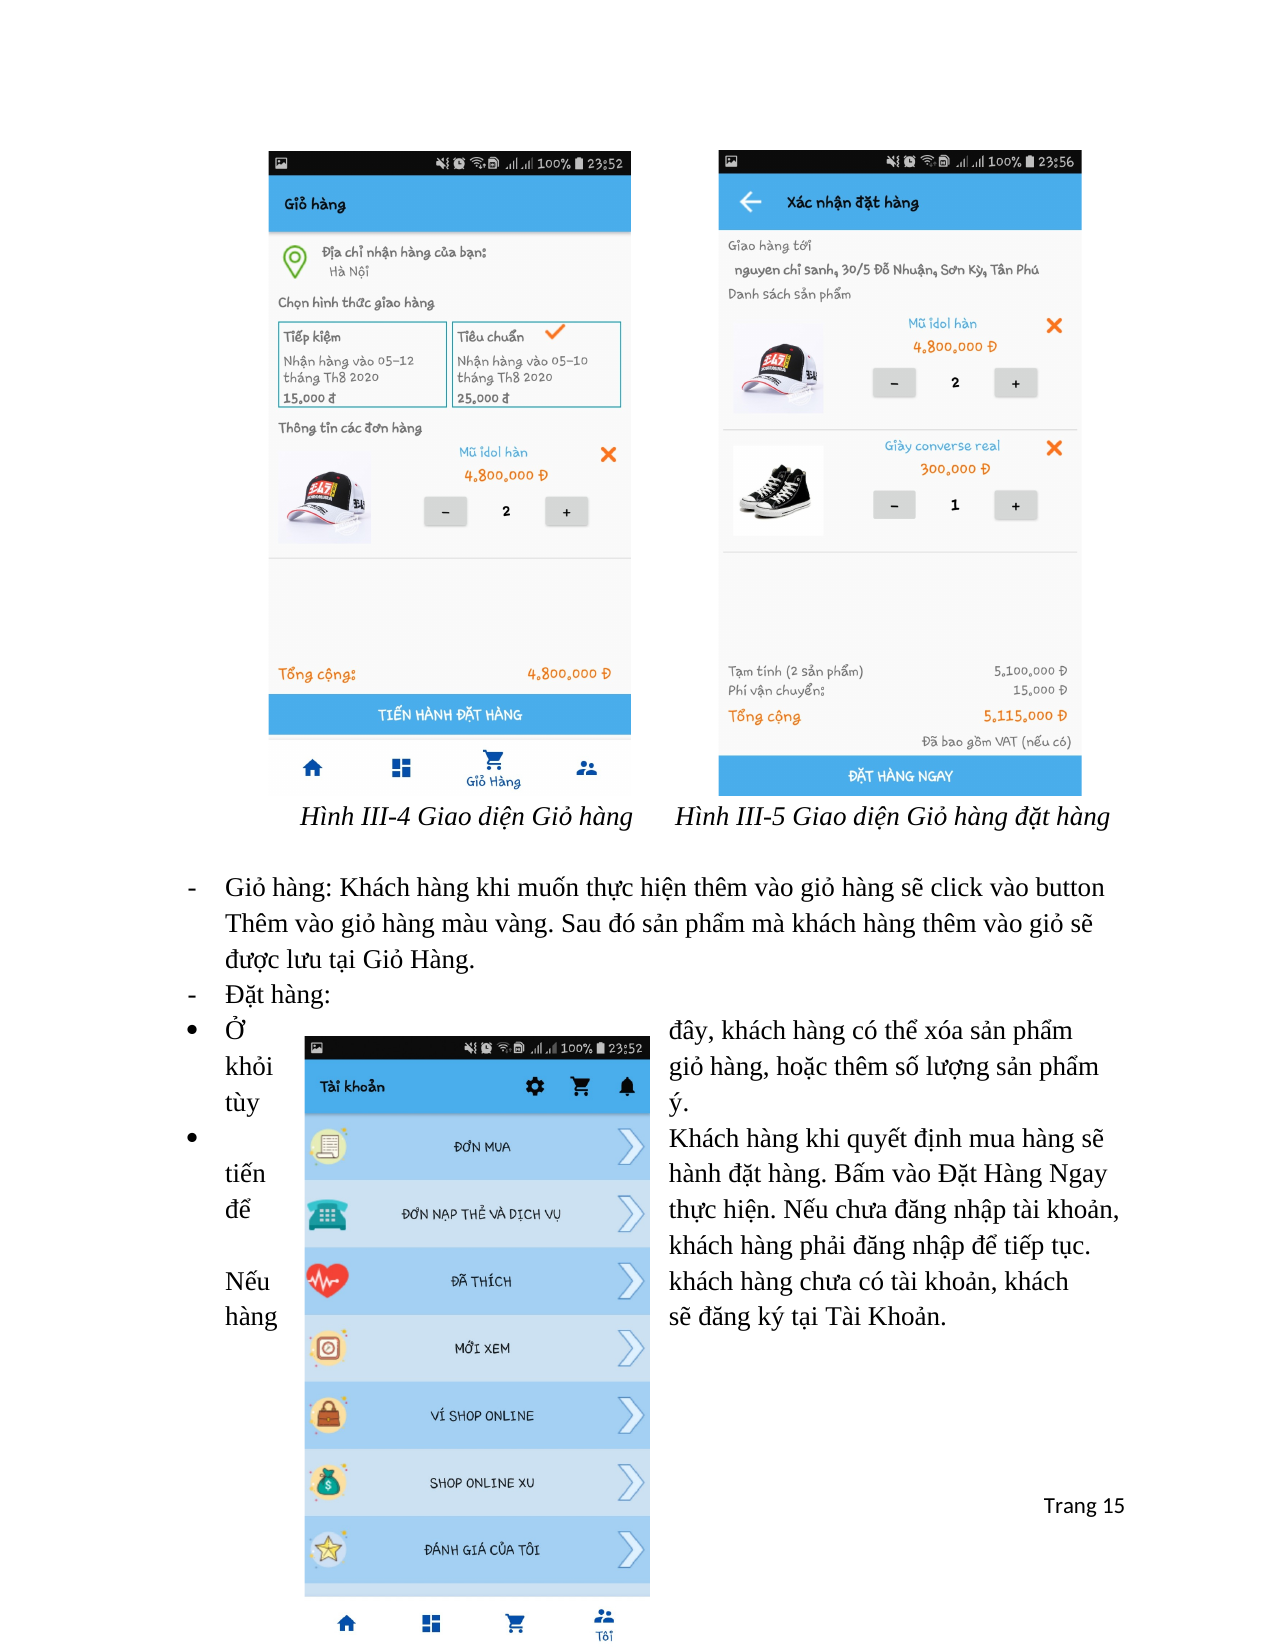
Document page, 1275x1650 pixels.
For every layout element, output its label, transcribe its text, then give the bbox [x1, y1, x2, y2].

list Đặt hàng: [187, 979, 1125, 1010]
picture [268, 151, 631, 796]
list Hình III-4 Giao diện Giỏ hàng Hình III-5 Giao diện Giỏ hàng đặt hàng [225, 800, 1125, 831]
picture [718, 150, 1082, 796]
picture [304, 1036, 650, 1650]
list Giỏ hàng: Khách hàng khi muốn thực hiện thêm vào giỏ hàng sẽ click vào button Thêm vào giỏ hàng màu vàng. Sau đó sản phẩm mà khách hàng thêm vào giỏ sẽ được lưu tại Giỏ Hàng. [187, 871, 1125, 974]
list Khách hàng khi quyết định mua hàng sẽ tiến hành đặt hàng. Bấm vào Đặt Hàng Ngay để thực hiện. Nếu chưa đăng nhập tài khoản, khách hàng phải đăng nhập để tiếp tục. Nếu khách hàng chưa có tài khoản, khách hàng sẽ đăng ký tại Tài Khoản. [650, 1122, 1125, 1332]
list Khách hàng khi quyết định mua hàng sẽ tiến hành đặt hàng. Bấm vào Đặt Hàng Ngay để thực hiện. Nếu chưa đăng nhập tài khoản, khách hàng phải đăng nhập để tiếp tục. Nếu khách hàng chưa có tài khoản, khách hàng sẽ đăng ký tại Tài Khoản. [187, 1122, 304, 1332]
list Ở đây, khách hàng có thể xóa sản phẩm khỏi giỏ hàng, hoặc thêm số lượng sản phẩm tùy ý. [187, 1014, 1125, 1117]
